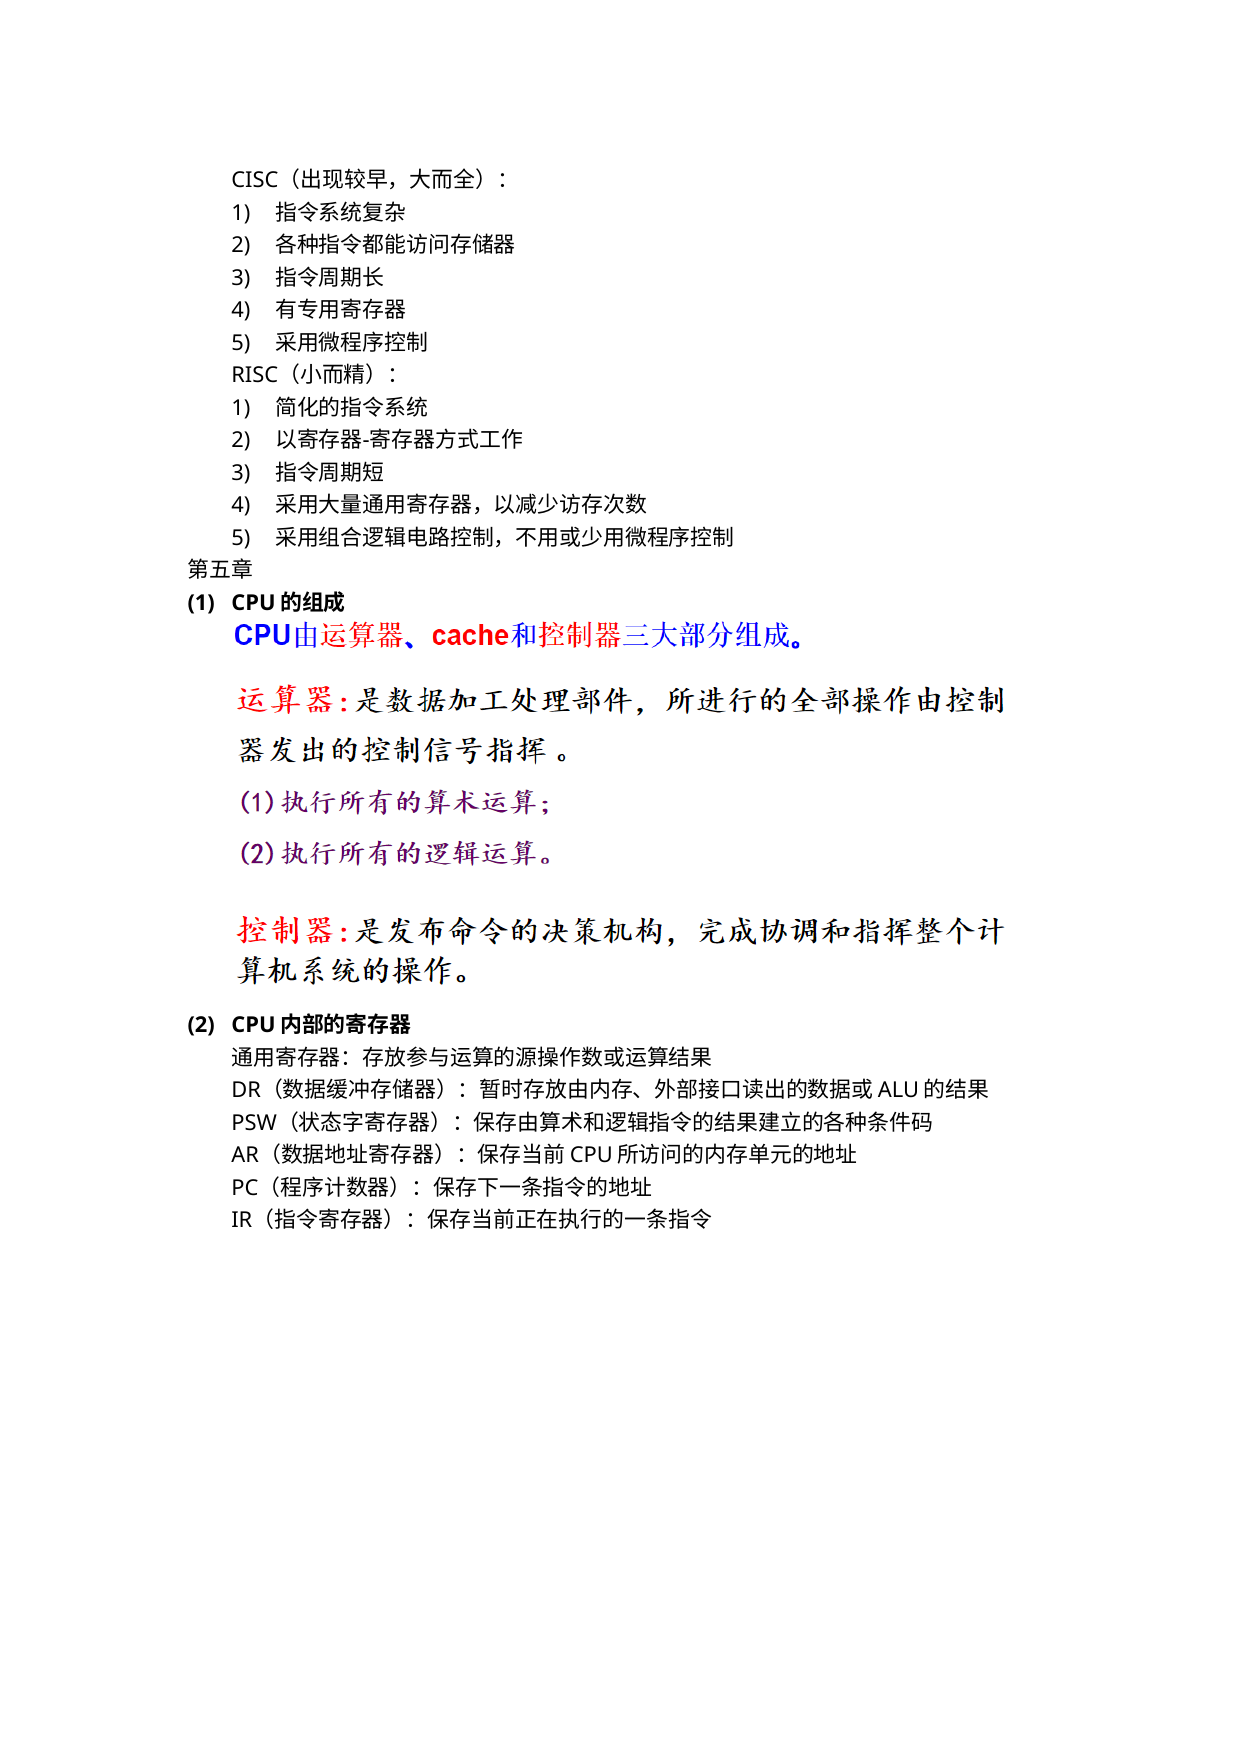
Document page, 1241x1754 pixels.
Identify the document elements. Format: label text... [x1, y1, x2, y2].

list CISC（出现较早，大而全）： [231, 162, 1053, 194]
list 指令周期长 [231, 259, 1053, 292]
list 采用微程序控制 [231, 324, 1053, 357]
list 指令系统复杂 [231, 194, 1053, 227]
list 各种指令都能访问存储器 [231, 227, 1053, 259]
picture [231, 617, 808, 659]
list 有专用寄存器 [231, 292, 1053, 324]
text 第五章 [187, 552, 1053, 584]
list 采用大量通用寄存器，以减少访存次数 [231, 487, 1053, 519]
list 指令周期短 [231, 454, 1053, 487]
list 通用寄存器：存放参与运算的源操作数或运算结果 [231, 1039, 1053, 1072]
list AR（数据地址寄存器）：保存当前CPU所访问的内存单元的地址 [231, 1137, 1053, 1169]
list 简化的指令系统 [231, 389, 1053, 422]
text RISC（小而精）： [231, 357, 1053, 389]
picture [231, 682, 1005, 985]
list 采用组合逻辑电路控制，不用或少用微程序控制 [231, 519, 1053, 552]
list PSW（状态字寄存器）：保存由算术和逻辑指令的结果建立的各种条件码 [231, 1104, 1053, 1137]
list CPU内部的寄存器 [187, 1007, 1053, 1039]
list PC（程序计数器）：保存下一条指令的地址 [231, 1169, 1053, 1202]
list DR（数据缓冲存储器）：暂时存放由内存、外部接口读出的数据或ALU的结果 [231, 1072, 1053, 1104]
list CPU的组成 [187, 584, 1053, 617]
list 以寄存器-寄存器方式工作 [231, 422, 1053, 454]
list IR（指令寄存器）：保存当前正在执行的一条指令 [231, 1202, 1053, 1234]
